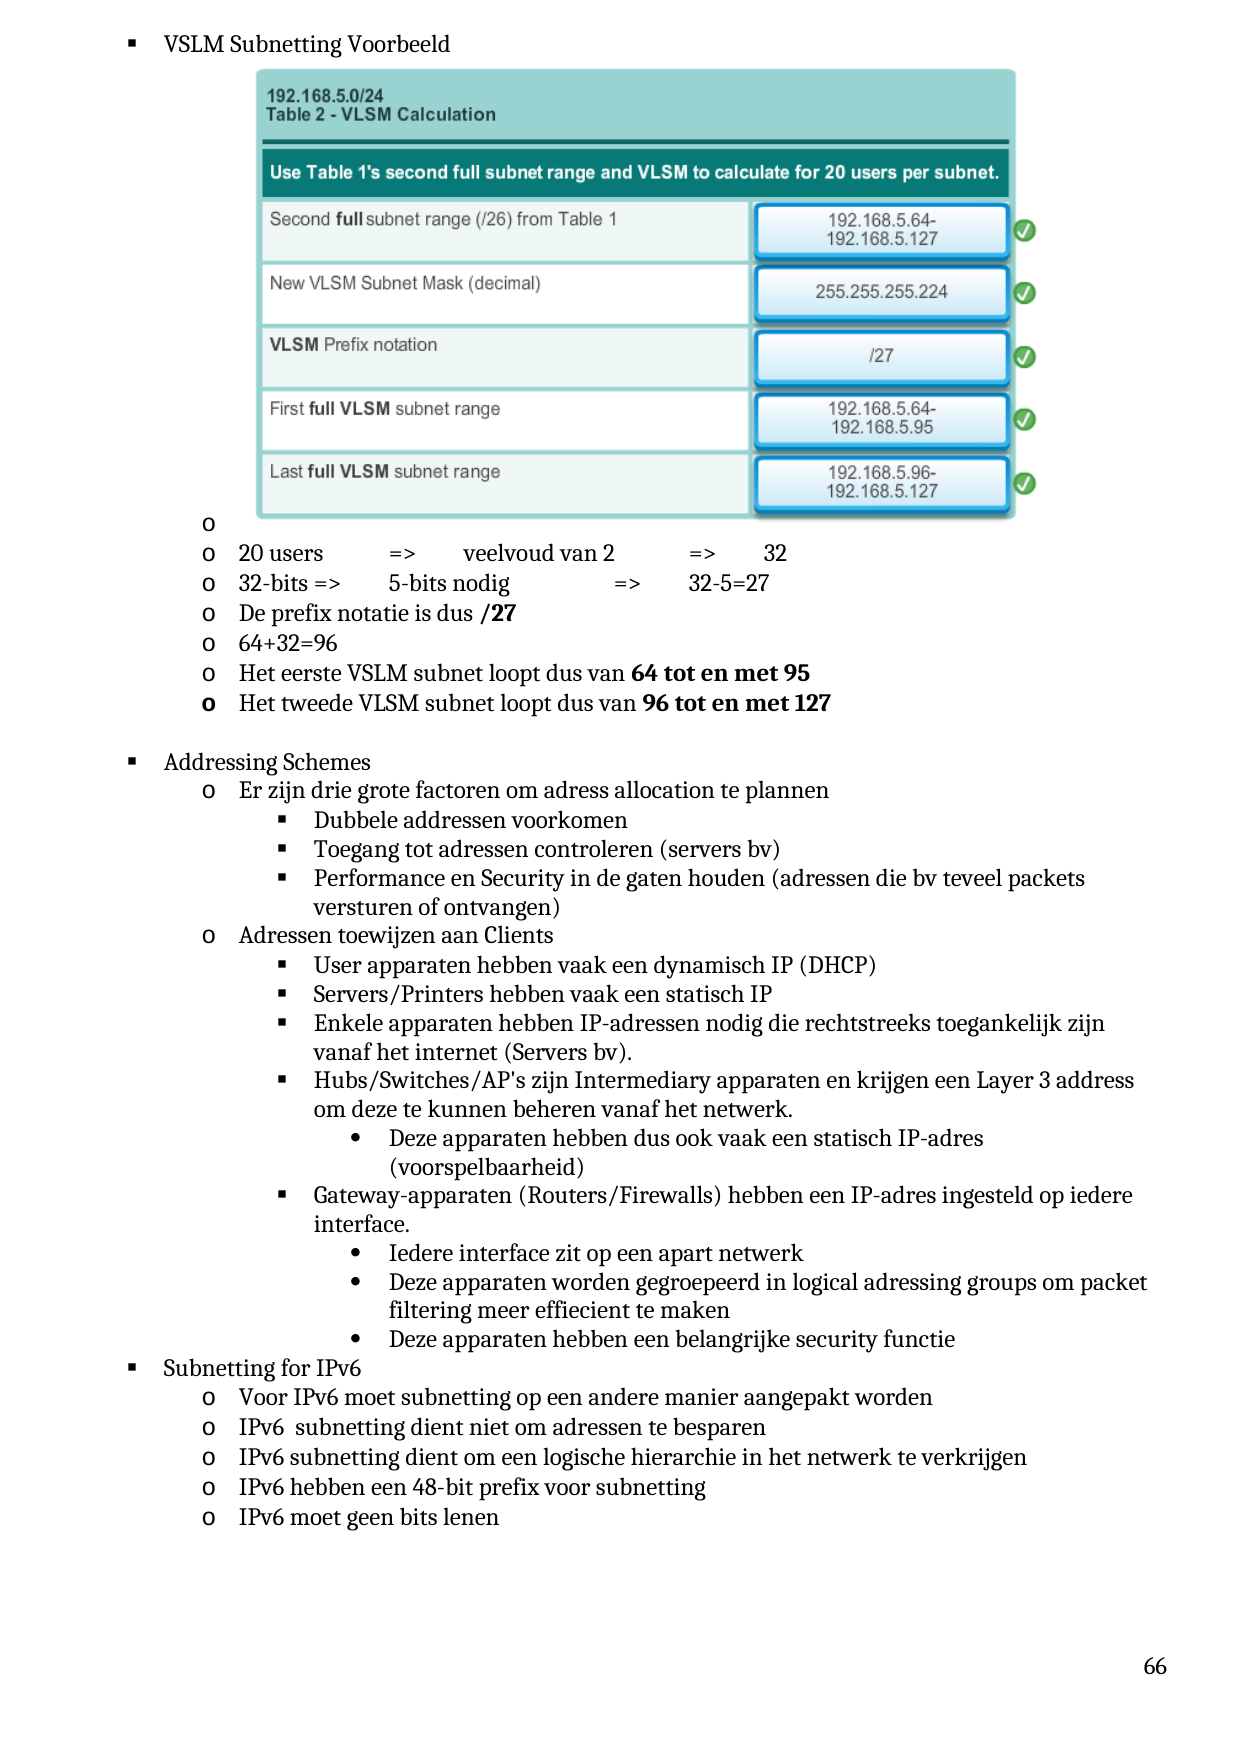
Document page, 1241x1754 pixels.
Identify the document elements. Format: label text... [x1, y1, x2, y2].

list IPv6 moet geen bits lenen [201, 1502, 1167, 1532]
list Er zijn drie grote factoren om adress allocation te plannen [201, 776, 1167, 806]
list Het tweede VLSM subnet loopt dus van 96 tot en met 127 [201, 689, 1167, 747]
list VSLM Subnetting Voorbeeld [126, 29, 1167, 58]
picture [238, 58, 1055, 532]
list Gateway-apparaten (Routers/Firewalls) hebben een IP-adres ingesteld op iedere interface. [276, 1181, 1167, 1239]
list Servers/Printers hebben vaak een statisch IP [276, 980, 1167, 1009]
list De prefix notatie is dus /27 [201, 599, 1167, 629]
list IPv6 hebben een 48-bit prefix voor subnetting [201, 1472, 1167, 1502]
list Toegang tot adressen controleren (servers bv) [276, 835, 1167, 864]
list Hubs/Switches/AP's zijn Intermediary apparaten en krijgen een Layer 3 address om deze te kunnen beheren vanaf het netwerk. [276, 1066, 1167, 1124]
list 64+32=96 [201, 629, 1167, 659]
list Addressing Schemes [126, 747, 1167, 776]
list Adressen toewijzen aan Clients [201, 921, 1167, 951]
list Dubbele addressen voorkomen [276, 806, 1167, 835]
list Deze apparaten worden gegroepeerd in logical adressing groups om packet filtering meer effiecient te maken [351, 1267, 1167, 1325]
list IPv6 subnetting dient niet om adressen te besparen [201, 1412, 1167, 1442]
list 32-bits => 5-bits nodig => 32-5=27 [201, 569, 1167, 599]
list Subnetting for IPv6 [126, 1354, 1167, 1382]
list Enkele apparaten hebben IP-adressen nodig die rechtstreeks toegankelijk zijn vanaf het internet (Servers bv). [276, 1009, 1167, 1066]
list Performance en Security in de gaten houden (adressen die bv teveel packets versturen of ontvangen) [276, 864, 1167, 921]
list Deze apparaten hebben dus ook vaak een statisch IP-adres (voorspelbaarheid) [351, 1124, 1167, 1181]
list Het eerste VSLM subnet loopt dus van 64 tot en met 95 [201, 659, 1167, 689]
list 20 users => veelvoud van 2 => 32 [201, 539, 1167, 569]
list Iedere interface zit op een apart netwerk [351, 1239, 1167, 1267]
list IPv6 subnetting dient om een logische hierarchie in het netwerk te verkrijgen [201, 1442, 1167, 1472]
list User apparaten hebben vaak een dynamisch IP (DHCP) [276, 951, 1167, 980]
list Deze apparaten hebben een belangrijke security functie [351, 1325, 1167, 1354]
list Voor IPv6 moet subnetting op een andere manier aangepakt worden [201, 1382, 1167, 1412]
